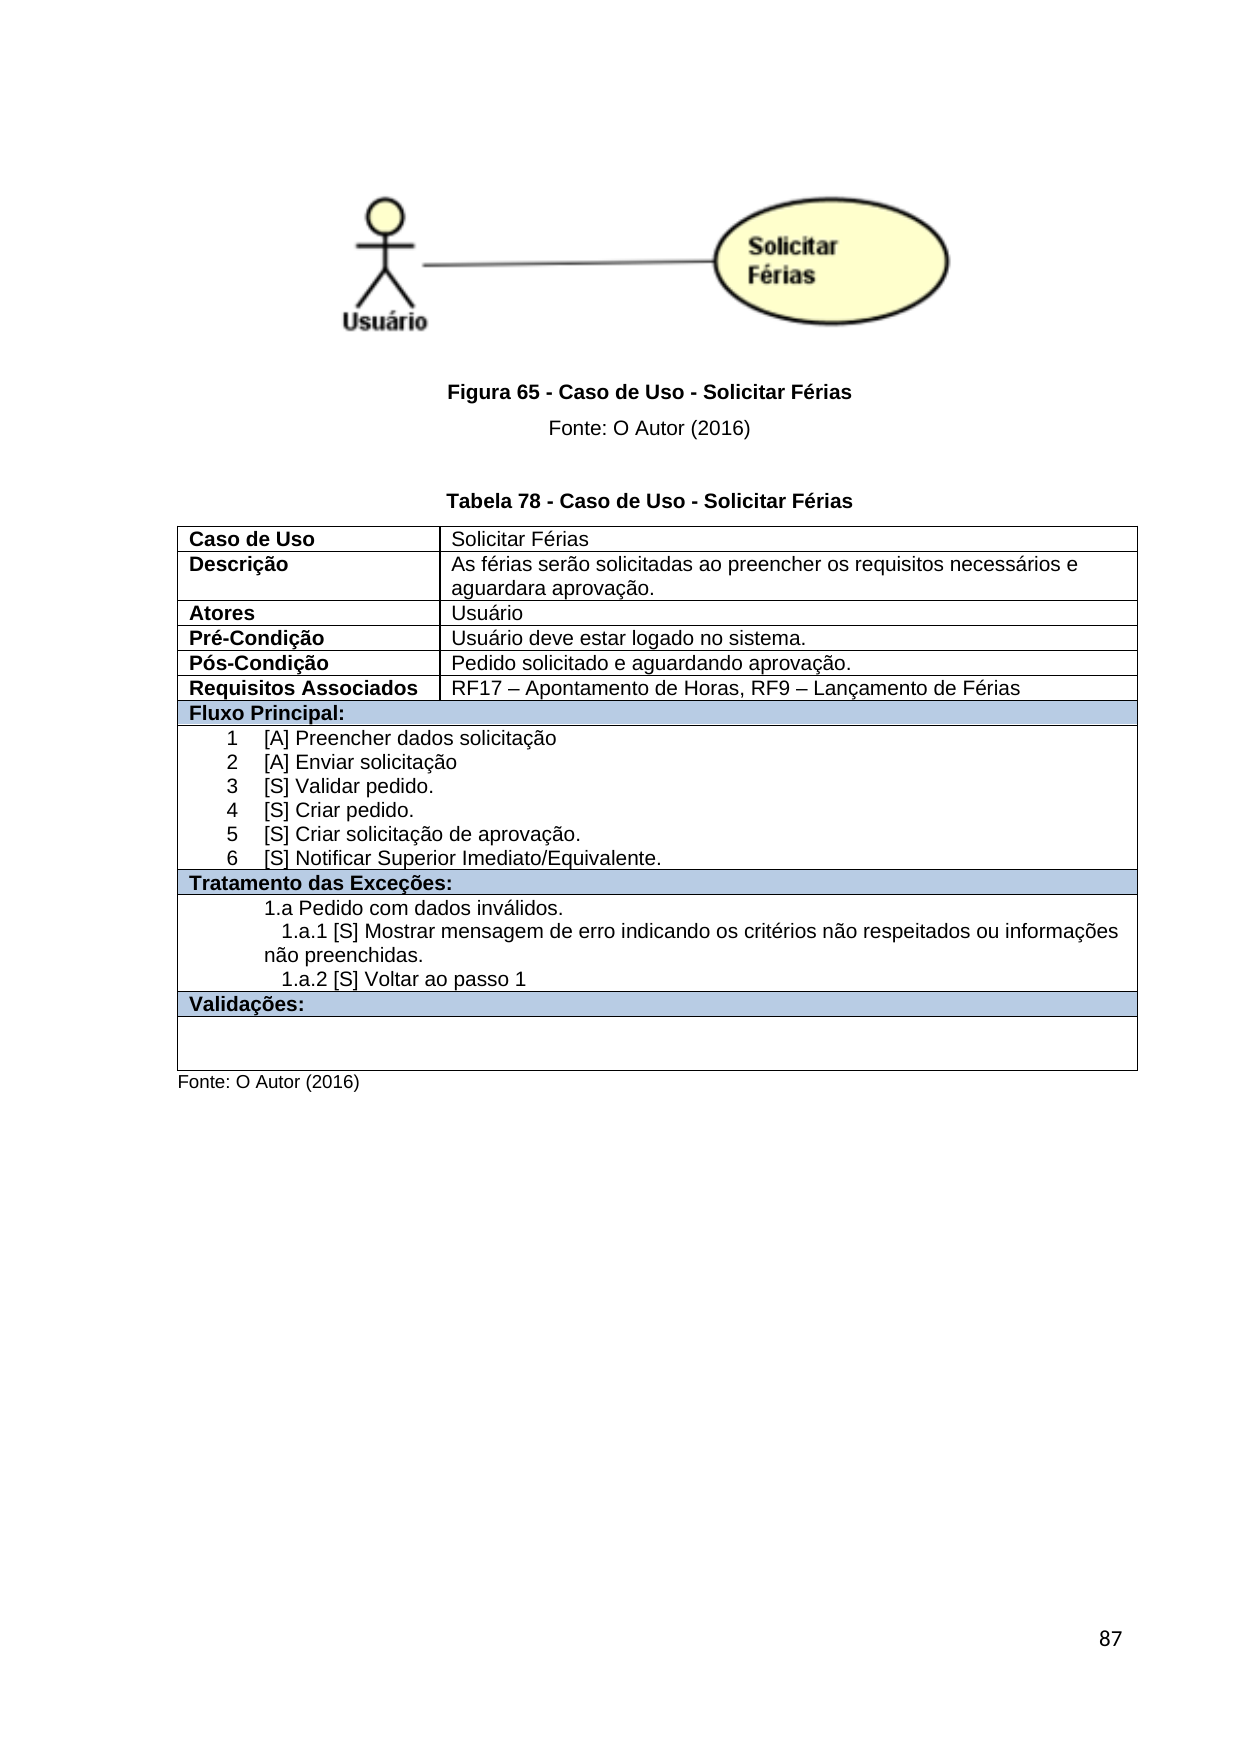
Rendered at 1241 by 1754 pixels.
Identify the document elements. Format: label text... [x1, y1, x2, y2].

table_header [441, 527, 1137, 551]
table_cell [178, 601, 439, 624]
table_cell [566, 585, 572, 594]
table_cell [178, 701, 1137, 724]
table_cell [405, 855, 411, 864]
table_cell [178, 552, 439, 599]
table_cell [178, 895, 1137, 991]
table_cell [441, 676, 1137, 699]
text Tabela 78 - Caso de Uso - Solicitar Férias [177, 489, 1122, 513]
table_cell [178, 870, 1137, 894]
text Fonte: O Autor (2016) [177, 1071, 1157, 1093]
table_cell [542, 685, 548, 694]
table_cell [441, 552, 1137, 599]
text Figura 65 - Caso de Uso - Solicitar Férias [177, 380, 1122, 404]
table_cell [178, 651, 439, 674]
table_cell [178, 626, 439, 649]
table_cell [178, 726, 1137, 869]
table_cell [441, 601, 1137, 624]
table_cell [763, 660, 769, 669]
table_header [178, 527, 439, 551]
text Fonte: O Autor (2016) [177, 416, 1122, 440]
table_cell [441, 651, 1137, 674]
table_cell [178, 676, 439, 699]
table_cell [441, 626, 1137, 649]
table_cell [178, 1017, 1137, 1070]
picture [337, 177, 962, 355]
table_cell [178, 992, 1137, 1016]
